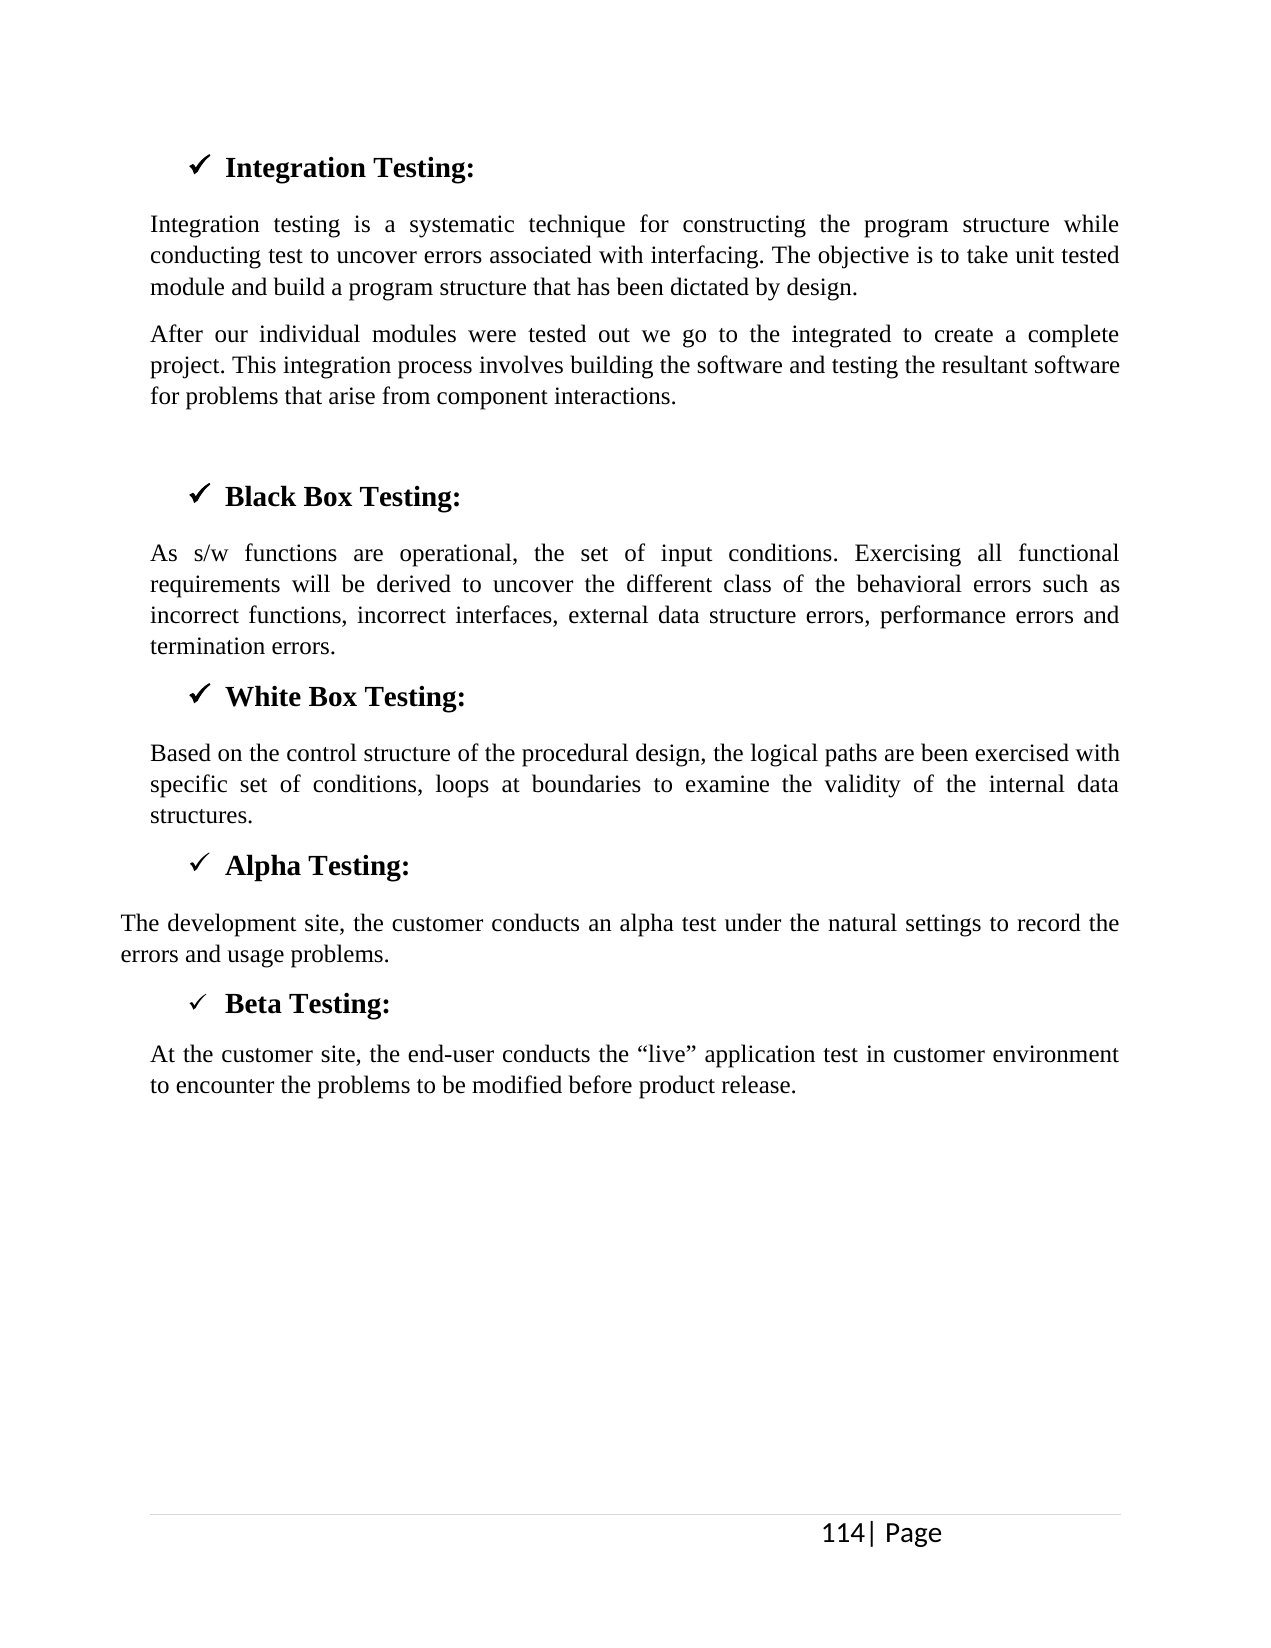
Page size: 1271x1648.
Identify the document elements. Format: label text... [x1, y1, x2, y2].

list Beta Testing: [187, 986, 1121, 1020]
text As s/w functions are operational, the set of input conditions. Exercising all functional requirements will be derived to uncover the different class of the behavioral errors such as incorrect functions, incorrect interfaces, external data structure errors, performance errors and termination errors. [150, 538, 1121, 660]
list Integration Testing: [187, 150, 1121, 184]
text Based on the control structure of the procedural design, the logical paths are been exercised with specific set of conditions, loops at boundaries to examine the validity of the internal data structures. [150, 738, 1121, 829]
list Black Box Testing: [187, 479, 1121, 512]
text The development site, the customer conducts an alpha test under the natural settings to record the errors and usage problems. [120, 908, 1121, 967]
text Integration testing is a systematic technique for constructing the program structure while conducting test to uncover errors associated with interfacing. The objective is to take unit tested module and build a program structure that has been dictated by design. [150, 209, 1121, 300]
list Alpha Testing: [187, 848, 1121, 882]
list White Box Testing: [187, 679, 1121, 713]
text At the customer site, the end-user conducts the “live” application test in customer environment to encounter the problems to be modified before product release. [150, 1039, 1121, 1099]
text After our individual modules were tested out we go to the integrated to create a complete project. This integration process involves building the software and testing the resultant software for problems that arise from component interactions. [150, 319, 1121, 410]
